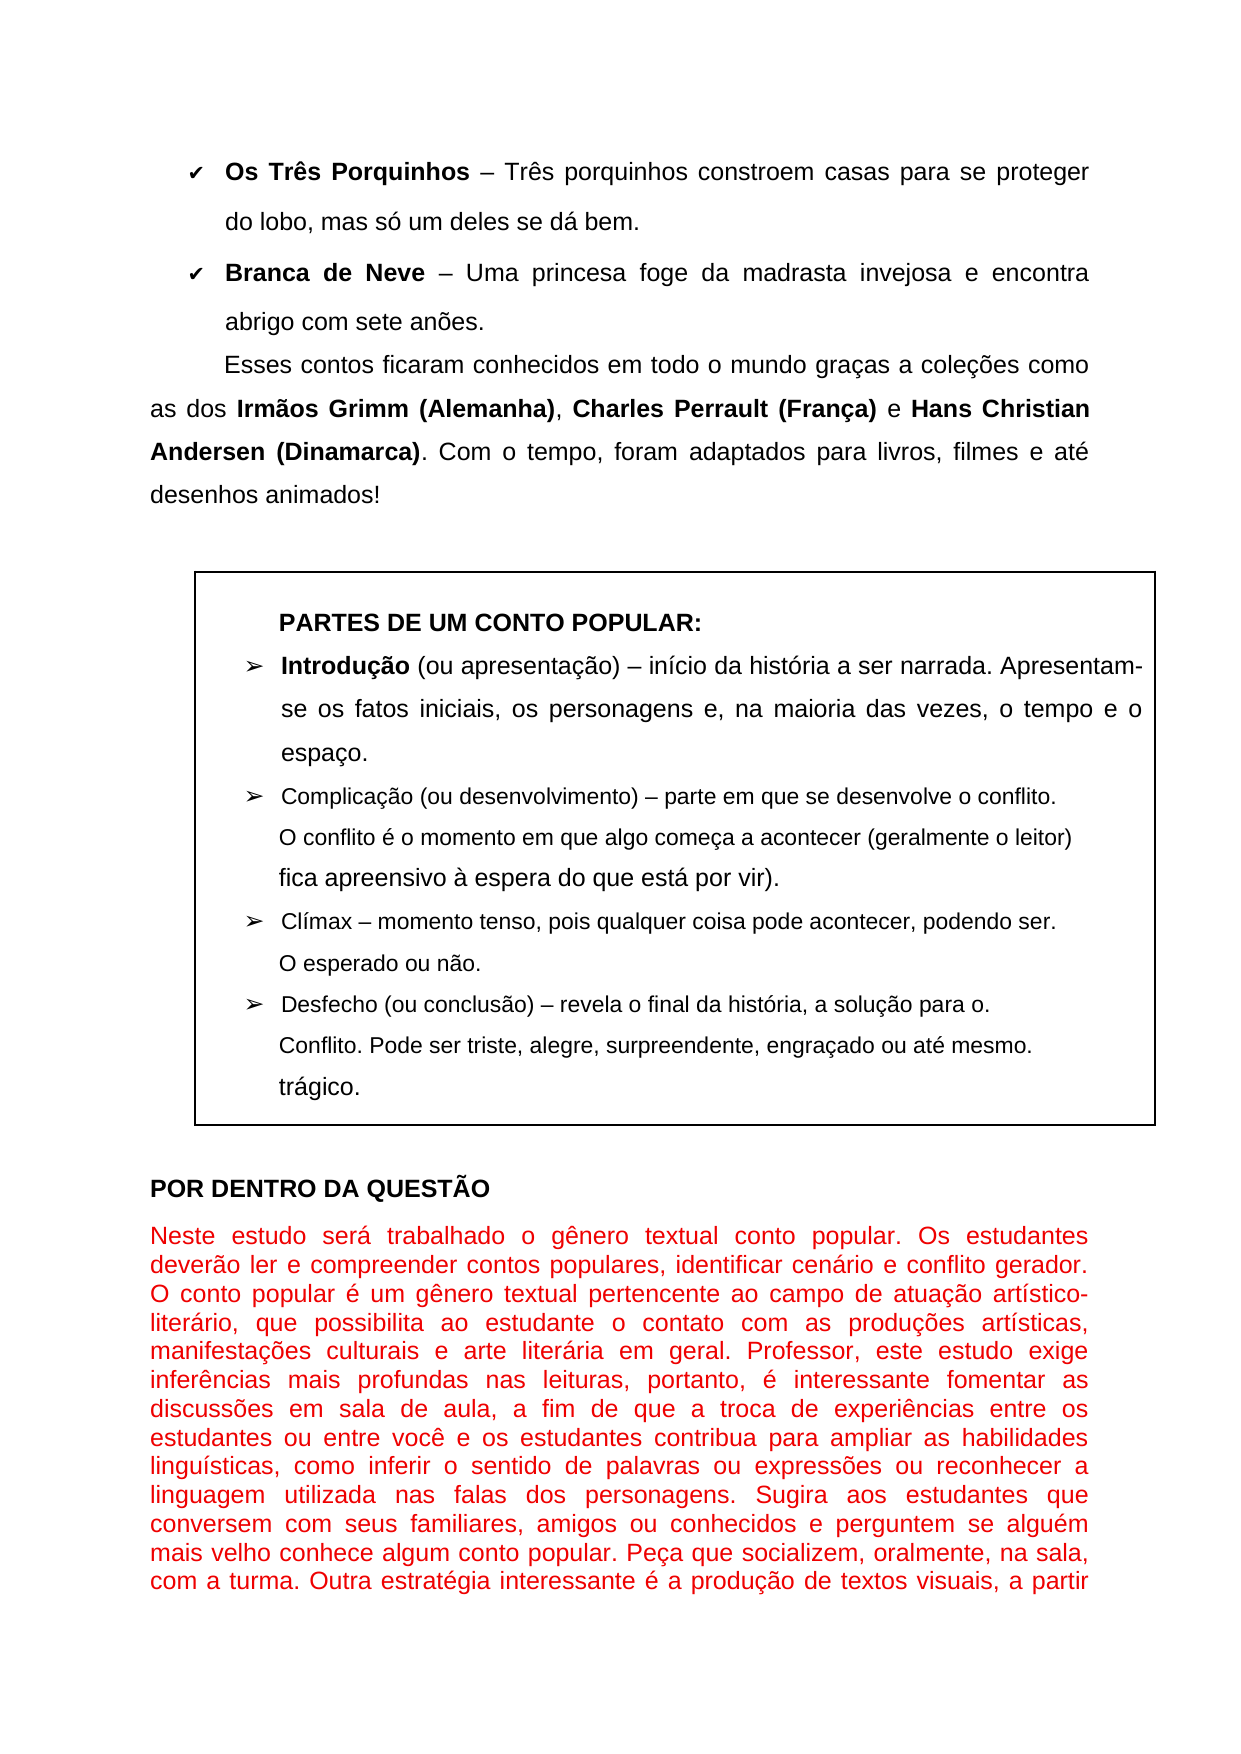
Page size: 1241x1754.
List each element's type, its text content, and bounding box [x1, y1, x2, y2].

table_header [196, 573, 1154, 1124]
text Esses contos ficaram conhecidos em todo o mundo graças a coleções como as dos Irmãos Grimm (Alemanha), Charles Perrault (França) e Hans Christian Andersen (Dinamarca). Com o tempo, foram adaptados para livros, filmes e até desenhos animados! [150, 350, 1090, 508]
text POR DENTRO DA QUESTÃO [150, 1174, 1090, 1202]
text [150, 1221, 1090, 1595]
list Os Três Porquinhos – Três porquinhos constroem casas para se proteger do lobo, mas só um deles se dá bem. [187, 150, 1090, 236]
list Branca de Neve – Uma princesa foge da madrasta invejosa e encontra abrigo com sete anões. [187, 250, 1090, 336]
